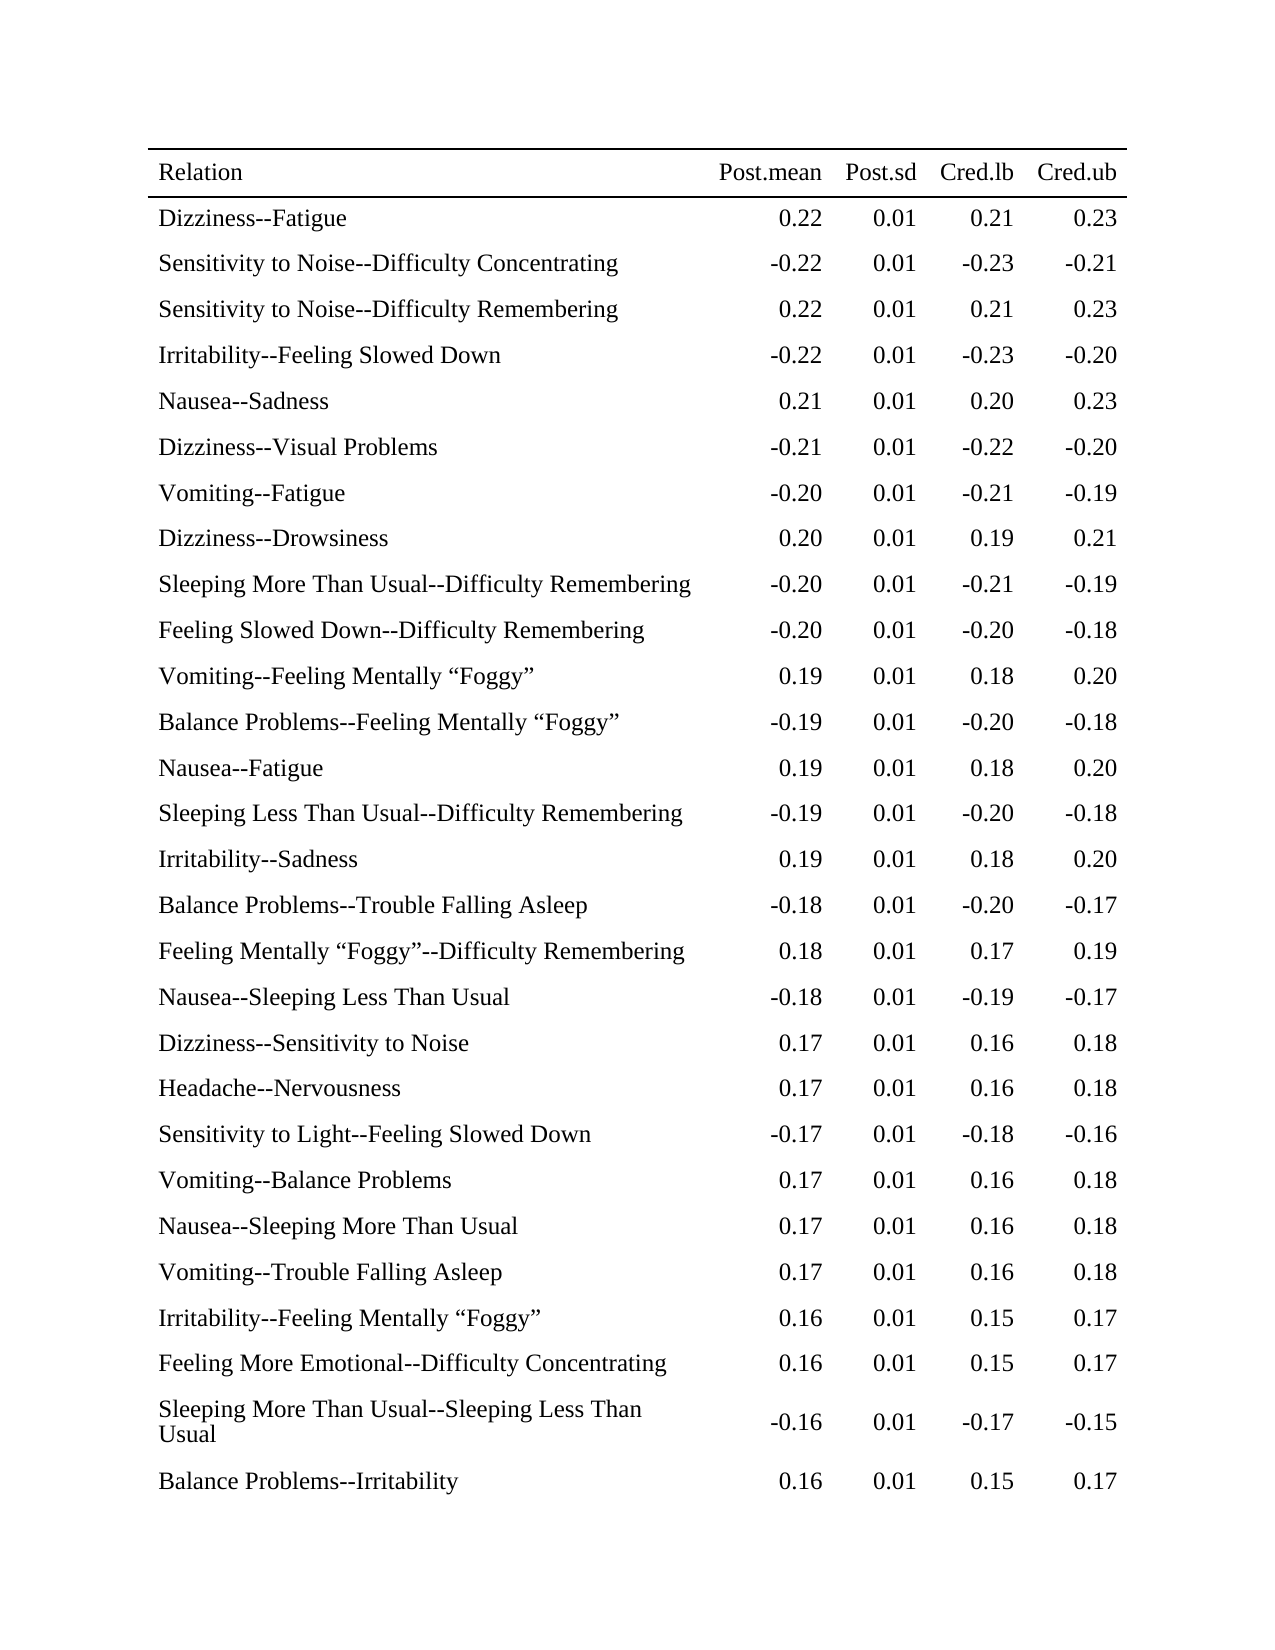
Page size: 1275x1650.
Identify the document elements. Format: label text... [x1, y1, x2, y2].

table_cell 0.01 [833, 516, 927, 562]
table_cell -0.20 [927, 608, 1024, 654]
table_cell -0.18 [1024, 608, 1127, 654]
table_cell 0.18 [1024, 1250, 1127, 1296]
table_cell -0.21 [927, 562, 1024, 608]
table_cell -0.23 [927, 241, 1024, 287]
table_cell 0.01 [833, 975, 927, 1021]
table_cell 0.21 [706, 379, 832, 425]
table_header Post.mean [706, 150, 832, 196]
table_cell -0.18 [1024, 700, 1127, 746]
table_cell 0.01 [833, 287, 927, 333]
table_cell 0.01 [833, 471, 927, 516]
table_cell Balance Problems--Trouble Falling Asleep [148, 883, 706, 929]
table_cell Vomiting--Trouble Falling Asleep [148, 1250, 706, 1296]
table_cell 0.20 [706, 516, 832, 562]
table_cell Irritability--Feeling Mentally “Foggy” [148, 1296, 706, 1341]
table_cell Feeling More Emotional--Difficulty Concentrating [148, 1341, 706, 1387]
table_cell 0.17 [706, 1204, 832, 1250]
table_cell Dizziness--Visual Problems [148, 425, 706, 471]
table_cell -0.16 [1024, 1112, 1127, 1158]
table_cell Sleeping More Than Usual--Difficulty Remembering [148, 562, 706, 608]
table_cell 0.01 [833, 198, 927, 241]
table_cell Vomiting--Fatigue [148, 471, 706, 516]
table_cell 0.18 [706, 929, 832, 975]
table_cell -0.22 [706, 333, 832, 379]
table_cell Nausea--Fatigue [148, 746, 706, 791]
table_cell Sensitivity to Noise--Difficulty Concentrating [148, 241, 706, 287]
table_cell -0.20 [706, 562, 832, 608]
table_cell 0.17 [1024, 1296, 1127, 1341]
table_cell 0.01 [833, 608, 927, 654]
table_cell Irritability--Sadness [148, 837, 706, 883]
table_cell 0.17 [1024, 1458, 1127, 1496]
table_cell Feeling Mentally “Foggy”--Difficulty Remembering [148, 929, 706, 975]
table_cell 0.18 [927, 654, 1024, 700]
table_cell Nausea--Sleeping More Than Usual [148, 1204, 706, 1250]
table_cell 0.01 [833, 1066, 927, 1112]
table_cell Nausea--Sadness [148, 379, 706, 425]
table_cell 0.16 [927, 1204, 1024, 1250]
table_cell 0.18 [1024, 1021, 1127, 1066]
table_cell -0.16 [706, 1387, 832, 1458]
table_cell 0.17 [706, 1158, 832, 1204]
table_cell 0.21 [1024, 516, 1127, 562]
table_cell 0.01 [833, 333, 927, 379]
table_cell 0.18 [927, 746, 1024, 791]
table_cell -0.19 [927, 975, 1024, 1021]
table_cell 0.21 [927, 287, 1024, 333]
table_cell 0.22 [706, 287, 832, 333]
table_cell 0.17 [706, 1021, 832, 1066]
table_cell -0.21 [927, 471, 1024, 516]
table_cell 0.01 [833, 654, 927, 700]
table_cell -0.18 [706, 883, 832, 929]
table_cell 0.15 [927, 1458, 1024, 1496]
table_cell 0.01 [833, 791, 927, 837]
table_cell -0.20 [927, 700, 1024, 746]
table_cell 0.01 [833, 837, 927, 883]
table_cell 0.18 [1024, 1158, 1127, 1204]
table_cell 0.20 [1024, 654, 1127, 700]
table_cell -0.20 [706, 608, 832, 654]
table_cell 0.01 [833, 883, 927, 929]
table_cell 0.15 [927, 1296, 1024, 1341]
table_cell -0.19 [706, 700, 832, 746]
table_cell -0.17 [1024, 975, 1127, 1021]
table_cell 0.01 [833, 1296, 927, 1341]
table_cell 0.20 [1024, 837, 1127, 883]
table_cell 0.18 [1024, 1204, 1127, 1250]
table_cell 0.17 [1024, 1341, 1127, 1387]
table_cell -0.19 [1024, 562, 1127, 608]
table_cell 0.23 [1024, 287, 1127, 333]
table_cell 0.01 [833, 241, 927, 287]
table_cell -0.23 [927, 333, 1024, 379]
table_cell -0.21 [706, 425, 832, 471]
table_cell 0.20 [927, 379, 1024, 425]
table_cell 0.01 [833, 1158, 927, 1204]
table_cell 0.18 [927, 837, 1024, 883]
table_cell 0.19 [706, 837, 832, 883]
table_cell -0.22 [706, 241, 832, 287]
table_cell -0.15 [1024, 1387, 1127, 1458]
table_cell -0.19 [1024, 471, 1127, 516]
table_header Post.sd [833, 150, 927, 196]
table_cell 0.18 [1024, 1066, 1127, 1112]
table_header Cred.lb [927, 150, 1024, 196]
table_cell -0.18 [706, 975, 832, 1021]
table_cell 0.23 [1024, 198, 1127, 241]
table_cell 0.01 [833, 929, 927, 975]
table_cell -0.17 [706, 1112, 832, 1158]
table_cell 0.01 [833, 1021, 927, 1066]
table_cell -0.22 [927, 425, 1024, 471]
table_cell 0.01 [833, 1387, 927, 1458]
table_cell 0.01 [833, 1250, 927, 1296]
table_cell Irritability--Feeling Slowed Down [148, 333, 706, 379]
table_cell -0.20 [927, 883, 1024, 929]
table_cell 0.17 [706, 1250, 832, 1296]
table_cell 0.19 [927, 516, 1024, 562]
table_cell 0.16 [706, 1296, 832, 1341]
table_cell 0.01 [833, 1112, 927, 1158]
table_cell -0.21 [1024, 241, 1127, 287]
table_cell -0.20 [1024, 333, 1127, 379]
table_cell 0.19 [706, 746, 832, 791]
table_cell Nausea--Sleeping Less Than Usual [148, 975, 706, 1021]
table_cell 0.16 [927, 1250, 1024, 1296]
table_cell Dizziness--Sensitivity to Noise [148, 1021, 706, 1066]
table_cell 0.16 [927, 1066, 1024, 1112]
table_cell 0.01 [833, 700, 927, 746]
table_cell Balance Problems--Irritability [148, 1458, 706, 1496]
table_cell Sensitivity to Light--Feeling Slowed Down [148, 1112, 706, 1158]
table_header Relation [148, 150, 706, 196]
table_cell 0.20 [1024, 746, 1127, 791]
table_cell 0.19 [706, 654, 832, 700]
table_cell 0.16 [927, 1158, 1024, 1204]
table_cell Feeling Slowed Down--Difficulty Remembering [148, 608, 706, 654]
table_cell 0.17 [927, 929, 1024, 975]
table_cell -0.17 [927, 1387, 1024, 1458]
table_cell 0.01 [833, 1204, 927, 1250]
table_cell 0.15 [927, 1341, 1024, 1387]
table_cell -0.20 [1024, 425, 1127, 471]
table_cell -0.17 [1024, 883, 1127, 929]
table_cell 0.01 [833, 1341, 927, 1387]
table_cell -0.20 [927, 791, 1024, 837]
table_cell -0.18 [927, 1112, 1024, 1158]
table_cell Vomiting--Balance Problems [148, 1158, 706, 1204]
table_cell Dizziness--Drowsiness [148, 516, 706, 562]
table_cell 0.21 [927, 198, 1024, 241]
table_cell 0.22 [706, 198, 832, 241]
table_cell Sensitivity to Noise--Difficulty Remembering [148, 287, 706, 333]
table_cell Sleeping Less Than Usual--Difficulty Remembering [148, 791, 706, 837]
table_cell 0.16 [706, 1458, 832, 1496]
table_cell Dizziness--Fatigue [148, 198, 706, 241]
table_cell 0.01 [833, 562, 927, 608]
table_cell 0.01 [833, 425, 927, 471]
table_cell 0.17 [706, 1066, 832, 1112]
table_cell Headache--Nervousness [148, 1066, 706, 1112]
table_header Cred.ub [1024, 150, 1127, 196]
table_cell -0.20 [706, 471, 832, 516]
table_cell -0.19 [706, 791, 832, 837]
table_cell Balance Problems--Feeling Mentally “Foggy” [148, 700, 706, 746]
table_cell 0.23 [1024, 379, 1127, 425]
table_cell 0.01 [833, 379, 927, 425]
table_cell -0.18 [1024, 791, 1127, 837]
table_cell 0.16 [706, 1341, 832, 1387]
table_cell 0.01 [833, 746, 927, 791]
table_cell 0.01 [833, 1458, 927, 1496]
table_cell Vomiting--Feeling Mentally “Foggy” [148, 654, 706, 700]
table_cell 0.19 [1024, 929, 1127, 975]
table_cell 0.16 [927, 1021, 1024, 1066]
table_cell Sleeping More Than Usual--Sleeping Less Than Usual [148, 1387, 706, 1458]
